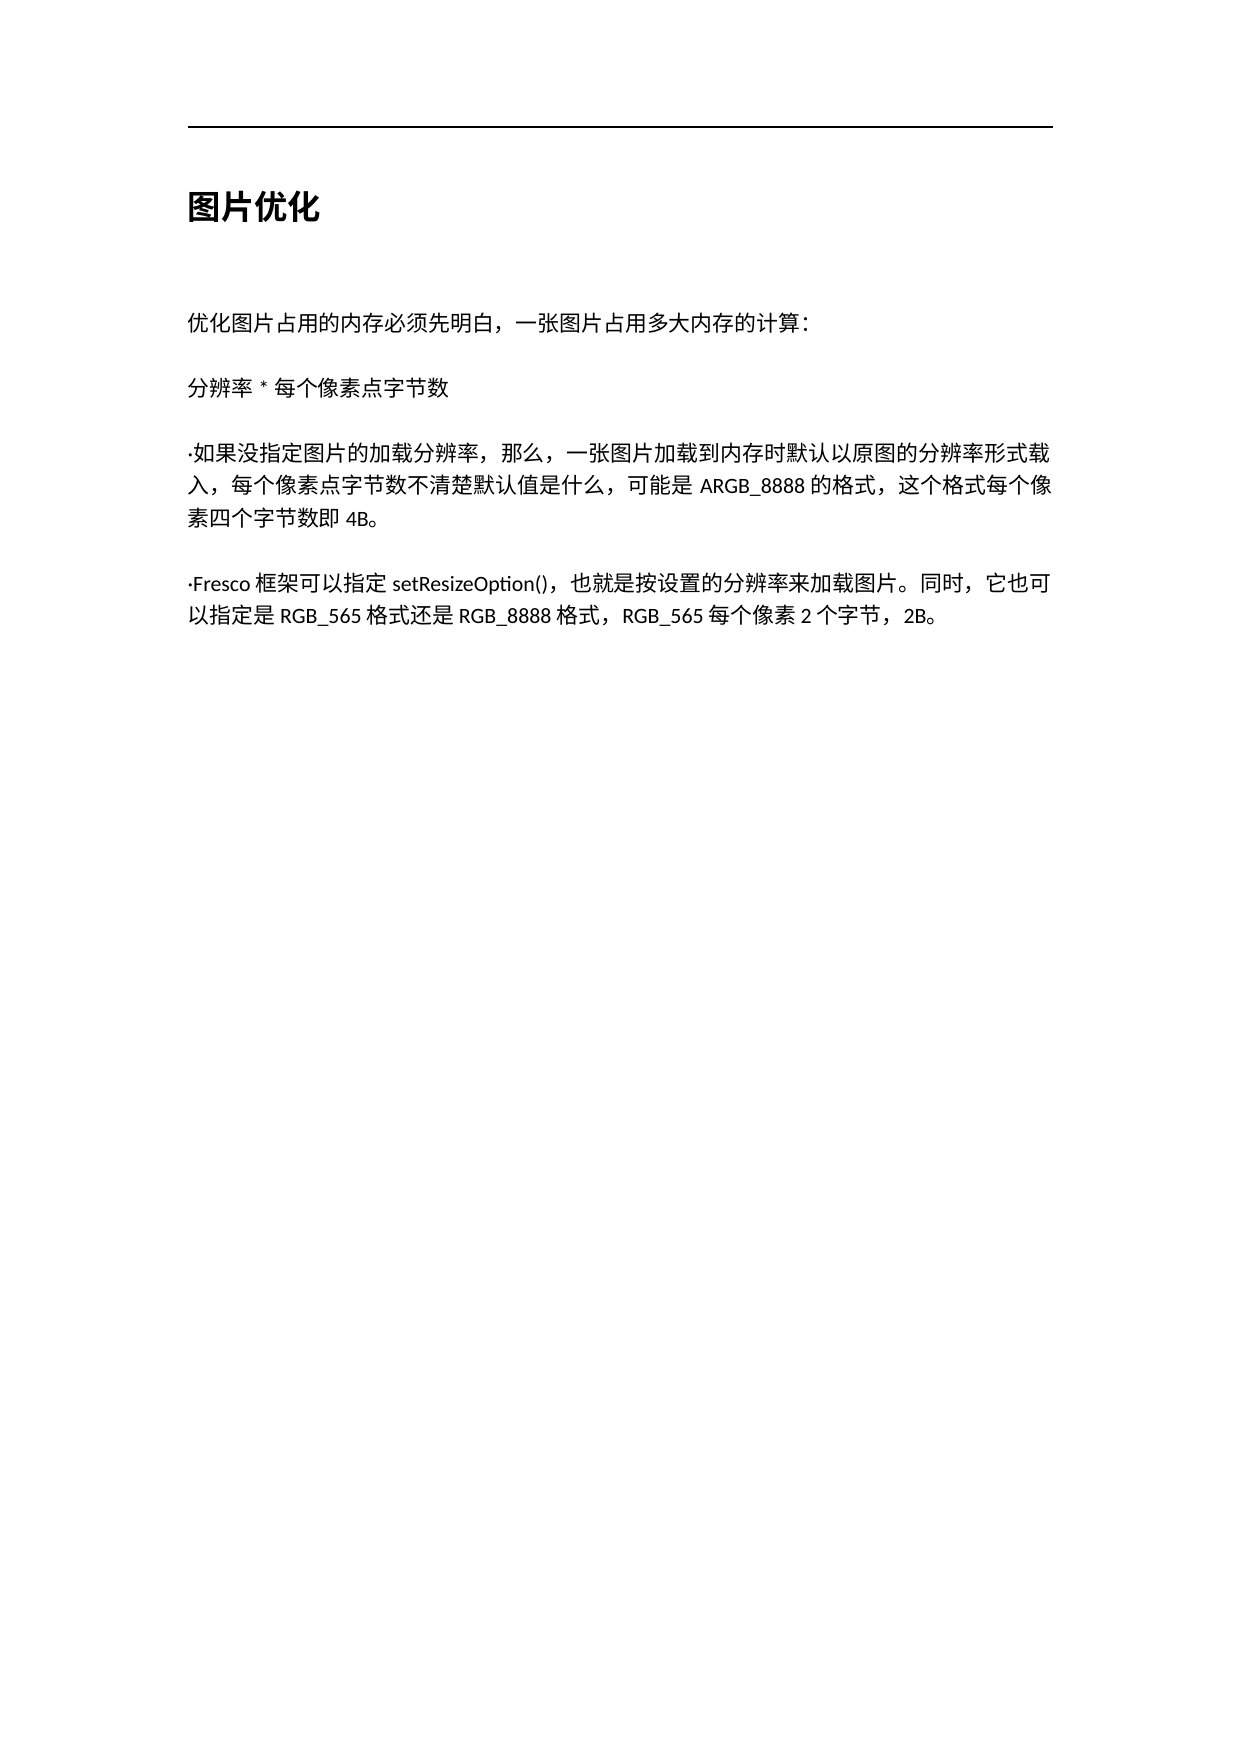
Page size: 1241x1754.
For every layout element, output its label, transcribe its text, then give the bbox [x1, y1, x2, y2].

text ·Fresco 框架可以指定 setResizeOption()，也就是按设置的分辨率来加载图片。同时，它也可以指定是 RGB_565 格式还是 RGB_8888 格式，RGB_565 每个像素2个字节，2B。 [187, 565, 1053, 630]
subtitle 图片优化 [187, 173, 1053, 238]
text 优化图片占用的内存必须先明白，一张图片占用多大内存的计算： [187, 305, 1053, 338]
text 分辨率 * 每个像素点字节数 [187, 370, 1053, 403]
text ·如果没指定图片的加载分辨率，那么，一张图片加载到内存时默认以原图的分辨率形式载入，每个像素点字节数不清楚默认值是什么，可能是 ARGB_8888 的格式，这个格式每个像素四个字节数即 4B。 [187, 435, 1053, 533]
